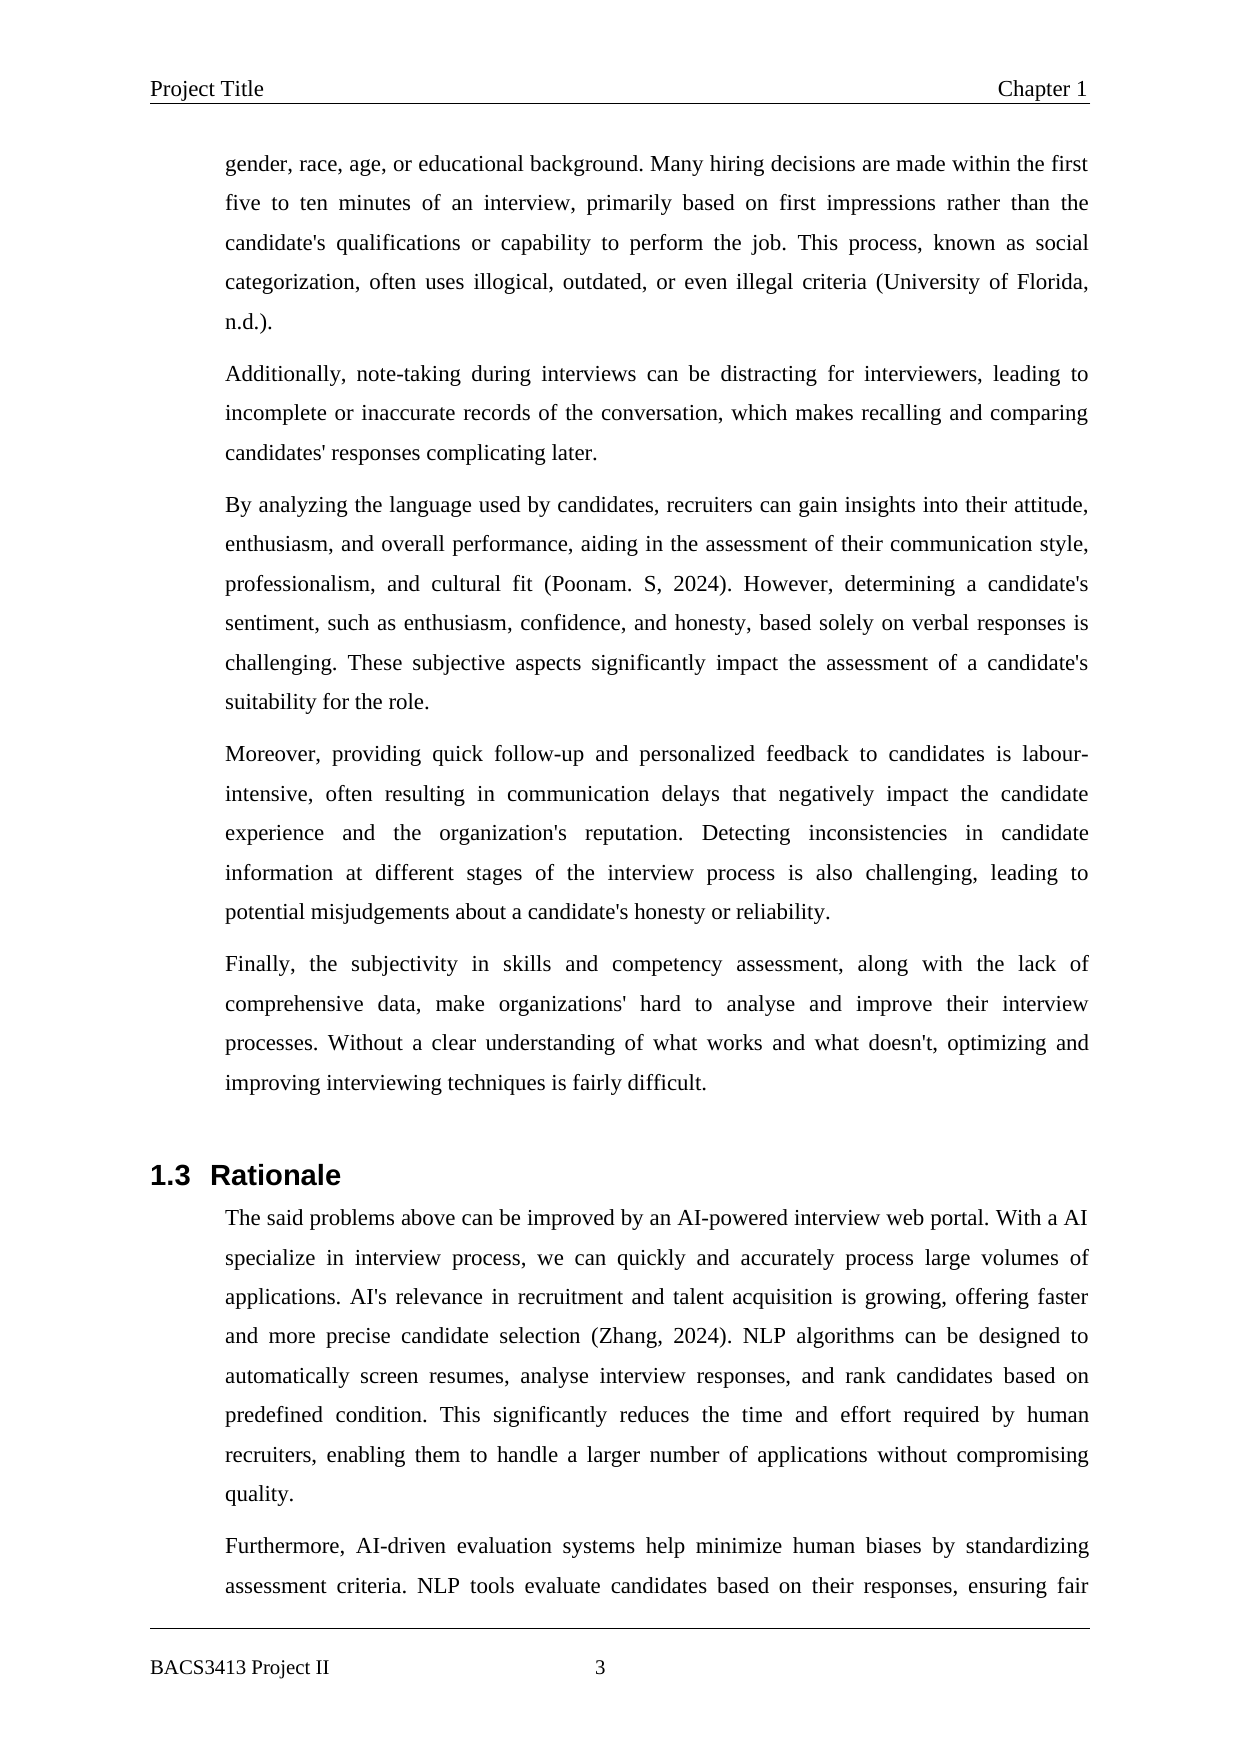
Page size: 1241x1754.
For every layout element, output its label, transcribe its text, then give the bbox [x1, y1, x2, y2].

text The said problems above can be improved by an AI-powered interview web portal. With a AI specialize in interview process, we can quickly and accurately process large volumes of applications. AI's relevance in recruitment and talent acquisition is growing, offering faster and more precise candidate selection (Zhang, 2024). NLP algorithms can be designed to automatically screen resumes, analyse interview responses, and rank candidates based on predefined condition. This significantly reduces the time and effort required by human recruiters, enabling them to handle a larger number of applications without compromising quality. [225, 1204, 1090, 1507]
text By analyzing the language used by candidates, recruiters can gain insights into their attitude, enthusiasm, and overall performance, aiding in the assessment of their communication style, professionalism, and cultural fit (Poonam. S, 2024). However, determining a candidate's sentiment, such as enthusiasm, confidence, and honesty, based solely on verbal responses is challenging. These subjective aspects significantly impact the assessment of a candidate's suitability for the role. [225, 491, 1090, 714]
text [225, 1532, 1090, 1598]
text Moreover, providing quick follow-up and personalized feedback to candidates is labour-intensive, often resulting in communication delays that negatively impact the candidate experience and the organization's reputation. Detecting inconsistencies in candidate information at different stages of the interview process is also challenging, leading to potential misjudgements about a candidate's honesty or reliability. [225, 740, 1090, 924]
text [225, 150, 1090, 334]
subtitle Rationale [150, 1158, 1090, 1192]
text Finally, the subjectivity in skills and competency assessment, along with the lack of comprehensive data, make organizations' hard to analyse and improve their interview processes. Without a clear understanding of what works and what doesn't, optimizing and improving interviewing techniques is fairly difficult. [225, 950, 1090, 1095]
text Additionally, note-taking during interviews can be distracting for interviewers, leading to incomplete or inaccurate records of the conversation, which makes recalling and comparing candidates' responses complicating later. [225, 360, 1090, 465]
